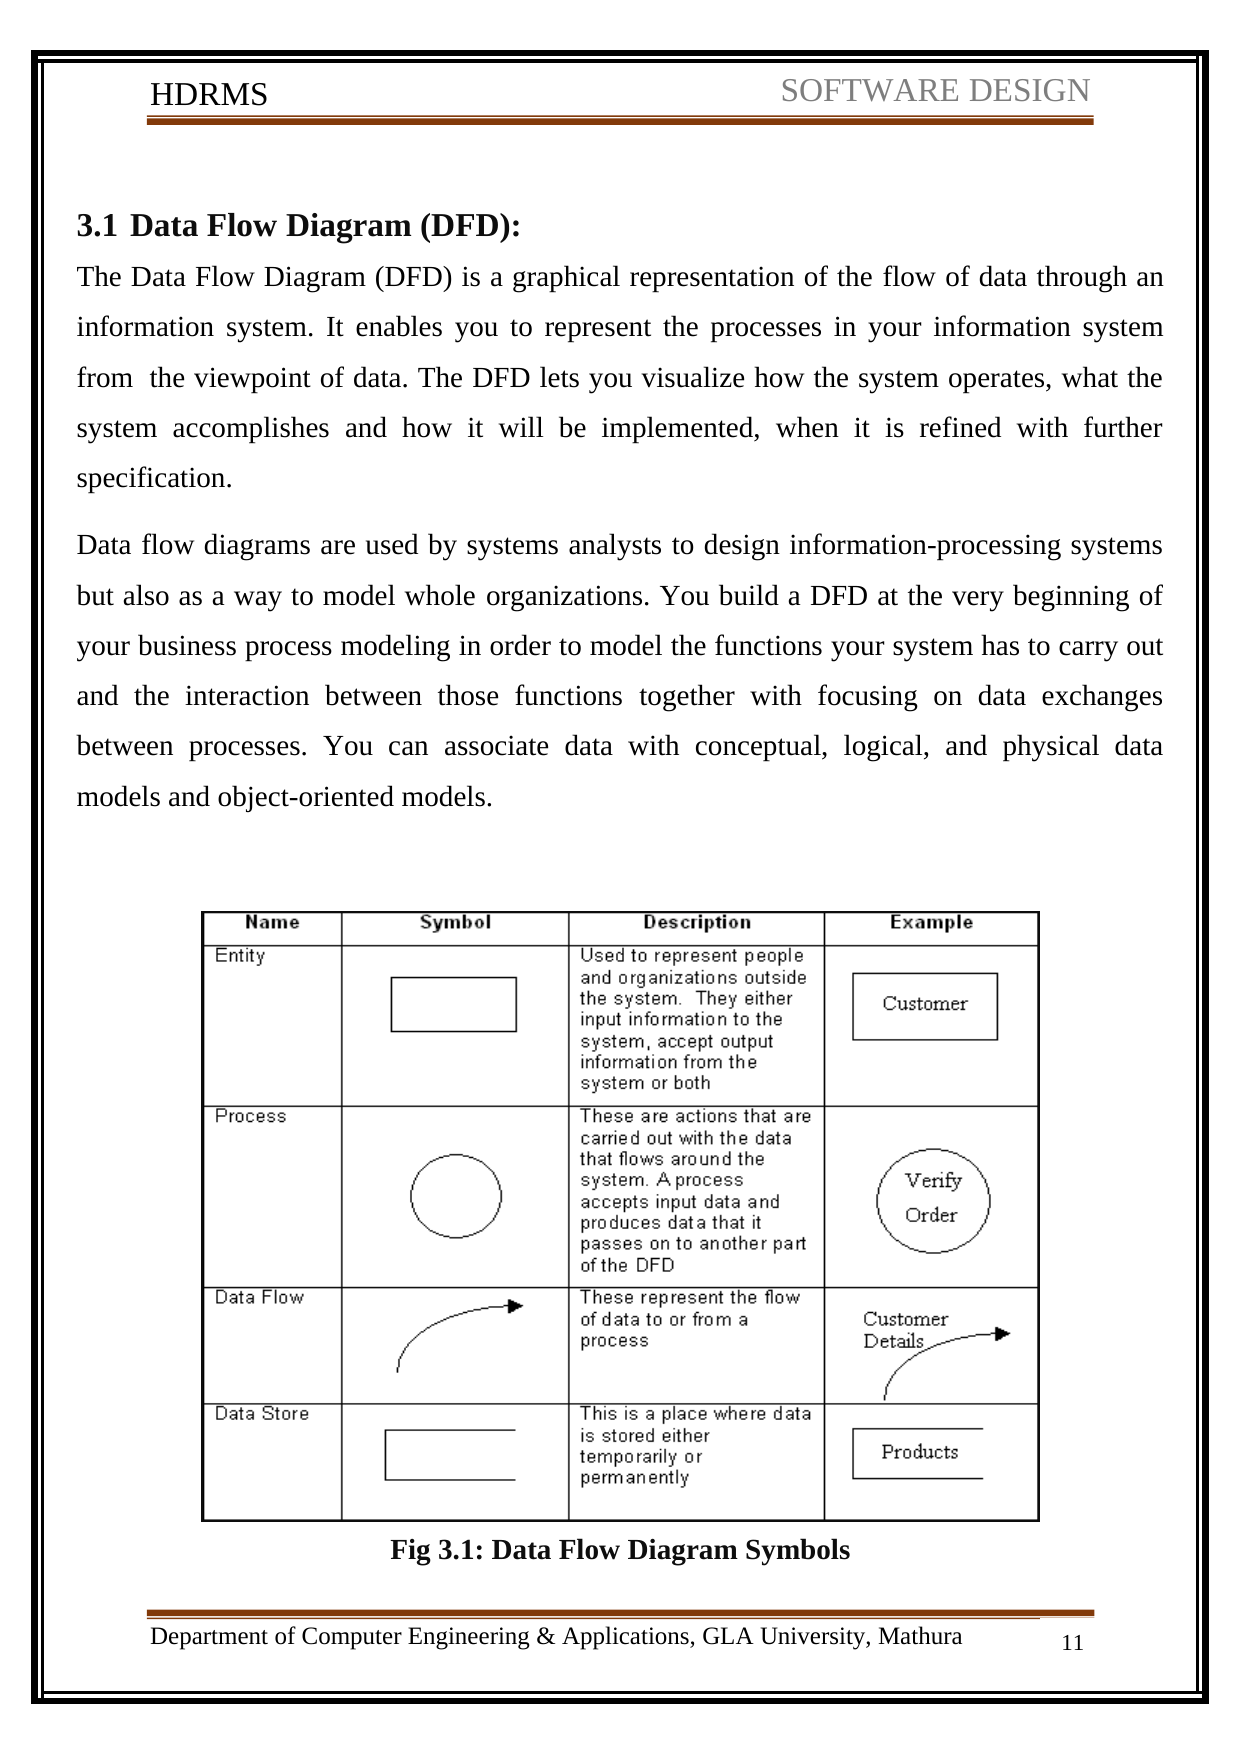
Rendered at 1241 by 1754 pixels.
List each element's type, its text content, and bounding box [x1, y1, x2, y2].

picture [203, 913, 1038, 1520]
text Data flow diagrams are used by systems analysts to design information-processing systems but also as a way to model whole organizations. You build a DFD at the very beginning of your business process modeling in order to model the functions your system has to carry out and the interaction between those functions together with focusing on data exchanges between processes. You can associate data with conceptual, logical, and physical data models and object-oriented models. [76, 527, 1164, 812]
subtitle Data Flow Diagram (DFD): [76, 205, 1164, 244]
text The Data Flow Diagram (DFD) is a graphical representation of the flow of data through an information system. It enables you to represent the processes in your information system from the viewpoint of data. The DFD lets you visualize how the system operates, what the system accomplishes and how it will be implemented, when it is refined with further specification. [76, 259, 1164, 494]
